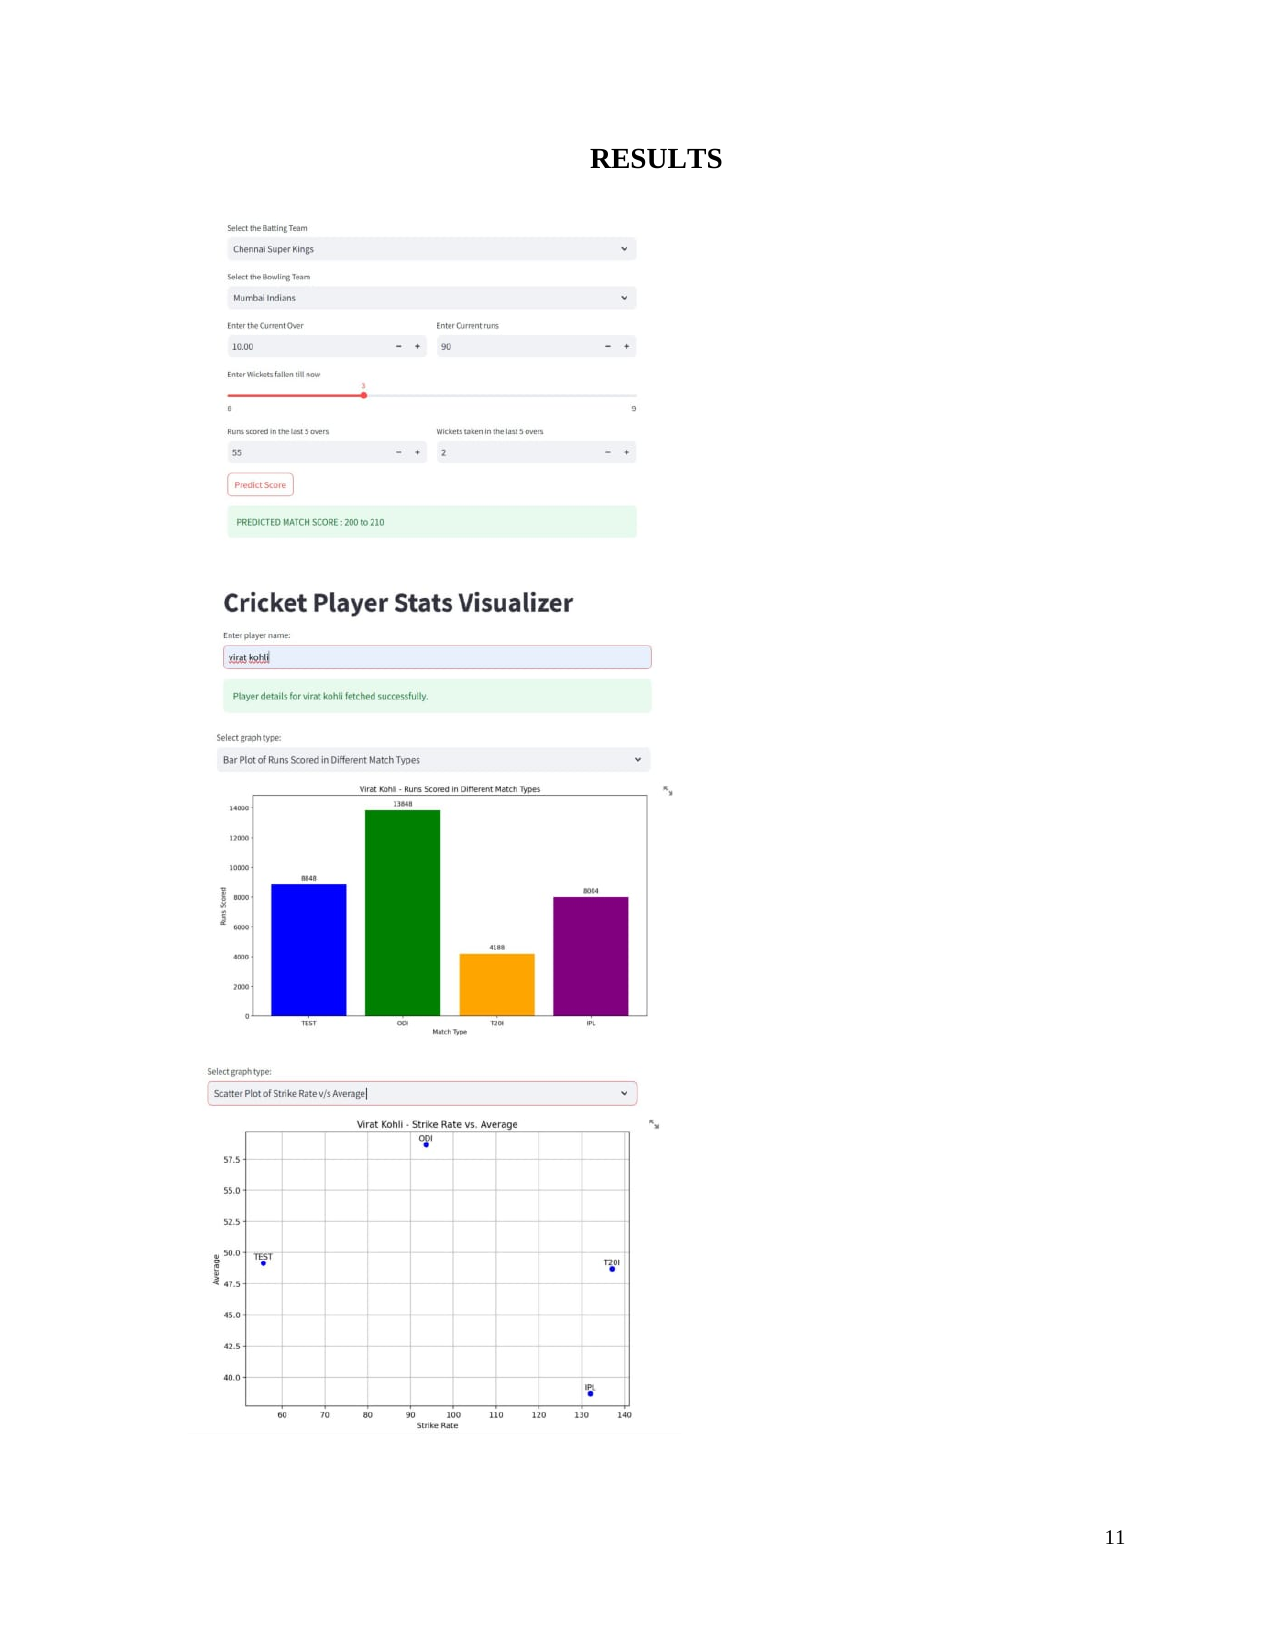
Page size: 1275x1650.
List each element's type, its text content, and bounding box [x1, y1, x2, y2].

picture [187, 203, 682, 1434]
text RESULTS [187, 141, 1125, 175]
